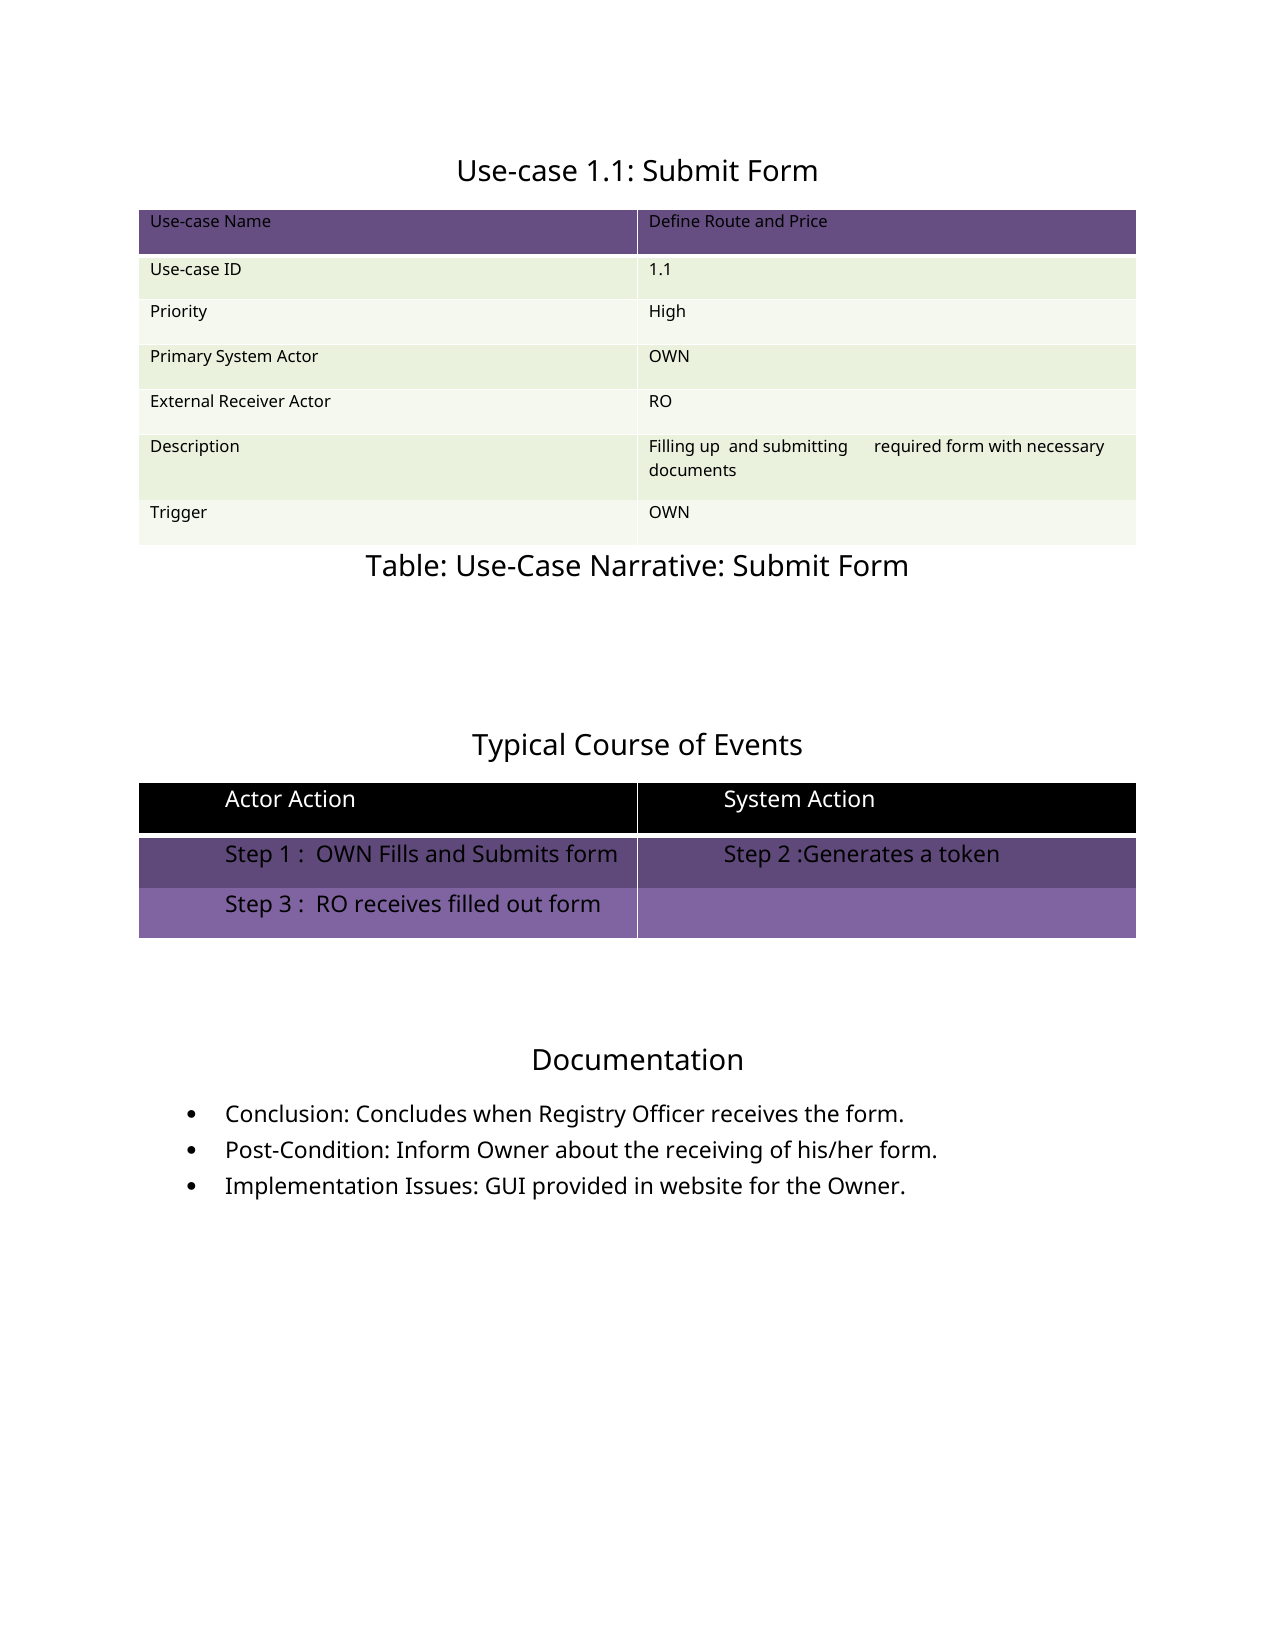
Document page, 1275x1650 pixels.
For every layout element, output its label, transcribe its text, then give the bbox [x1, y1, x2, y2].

table_cell Step 2 :Generates a token [638, 838, 1136, 888]
table_cell OWN [638, 500, 1136, 545]
list Post-Condition: Inform Owner about the receiving of his/her form. [187, 1134, 1125, 1166]
table_cell Filling up and submitting required form with necessary documents [638, 435, 1136, 500]
table_header Actor Action [139, 783, 637, 833]
table_cell Priority [139, 300, 637, 344]
table_cell External Receiver Actor [139, 390, 637, 434]
text Use-case 1.1: Submit Form [150, 150, 1125, 190]
list Conclusion: Concludes when Registry Officer receives the form. [187, 1098, 1125, 1129]
table_header Define Route and Price [638, 210, 1136, 254]
table_header Use-case Name [139, 210, 637, 254]
table_cell Use-case ID [139, 258, 637, 299]
table_cell Description [139, 435, 637, 500]
text Table: Use-Case Narrative: Submit Form [150, 545, 1125, 585]
table_cell Step 1 : OWN Fills and Submits form [139, 838, 637, 888]
table_cell Trigger [139, 500, 637, 545]
text Documentation [150, 1039, 1125, 1078]
table_cell 1.1 [638, 258, 1136, 299]
table_header System Action [638, 783, 1136, 833]
table_cell RO [638, 390, 1136, 434]
text Typical Course of Events [150, 724, 1125, 763]
table_cell Primary System Actor [139, 345, 637, 389]
table_cell High [638, 300, 1136, 344]
list Implementation Issues: GUI provided in website for the Owner. [187, 1170, 1125, 1201]
table_cell Step 3 : RO receives filled out form [139, 888, 637, 938]
table_cell OWN [638, 345, 1136, 389]
table_cell [638, 888, 1136, 938]
